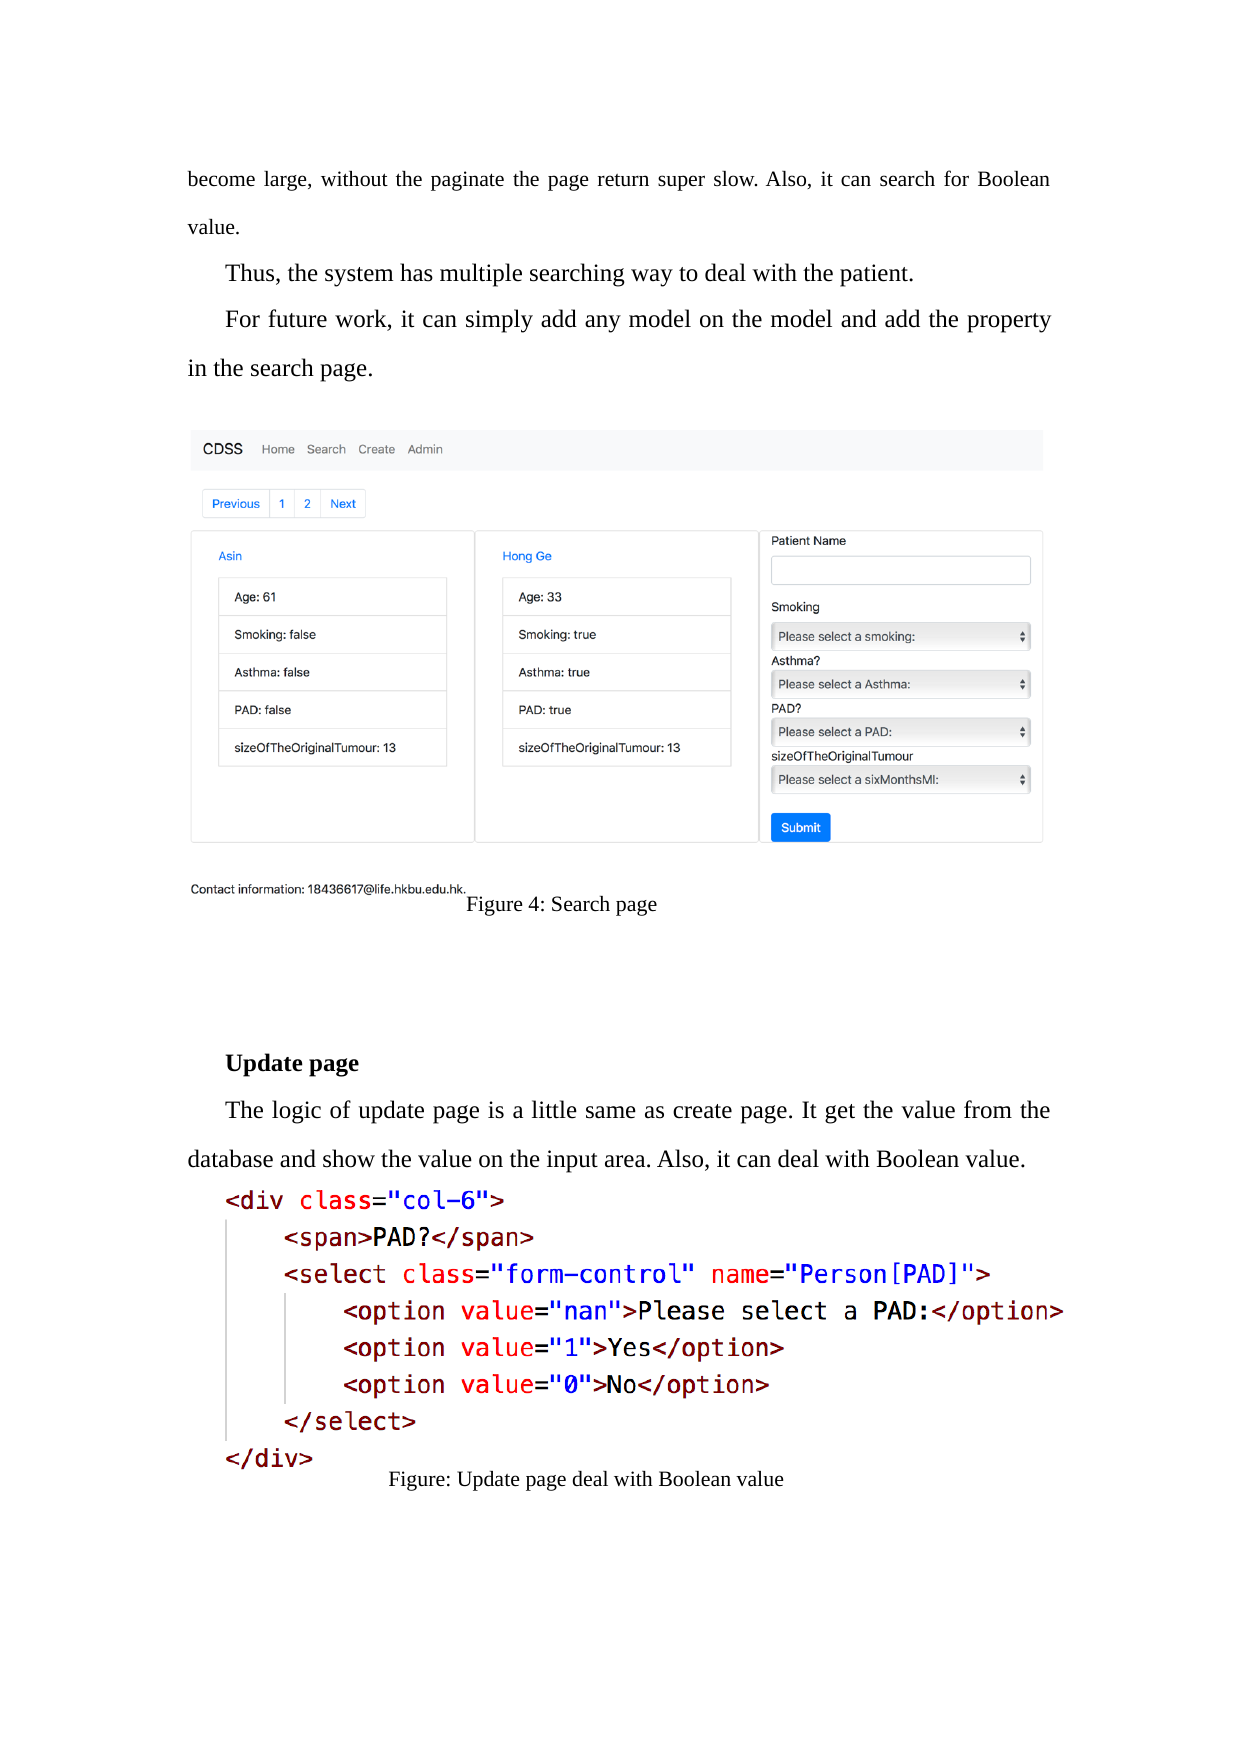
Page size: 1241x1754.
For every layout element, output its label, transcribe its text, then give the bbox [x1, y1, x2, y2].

text The logic of update page is a little same as create page. It get the value from the database and show the value on the input area. Also, it can deal with Boolean value. [187, 1093, 1053, 1174]
text Update page [187, 1046, 1053, 1079]
text Thus, the system has multiple searching way to deal with the patient. [187, 256, 1053, 288]
picture [214, 1184, 1080, 1484]
picture [187, 430, 1053, 898]
text For future work, it can simply add any model on the model and add the property in the search page. [187, 303, 1053, 384]
text This search page in my project has two different function. One is search, another is paginating. The paginate is use to display only 2 patients in the body. Once the patient number become large, without the paginate the page return super slow. Also, it can search for Boolean value. [187, 162, 1053, 243]
